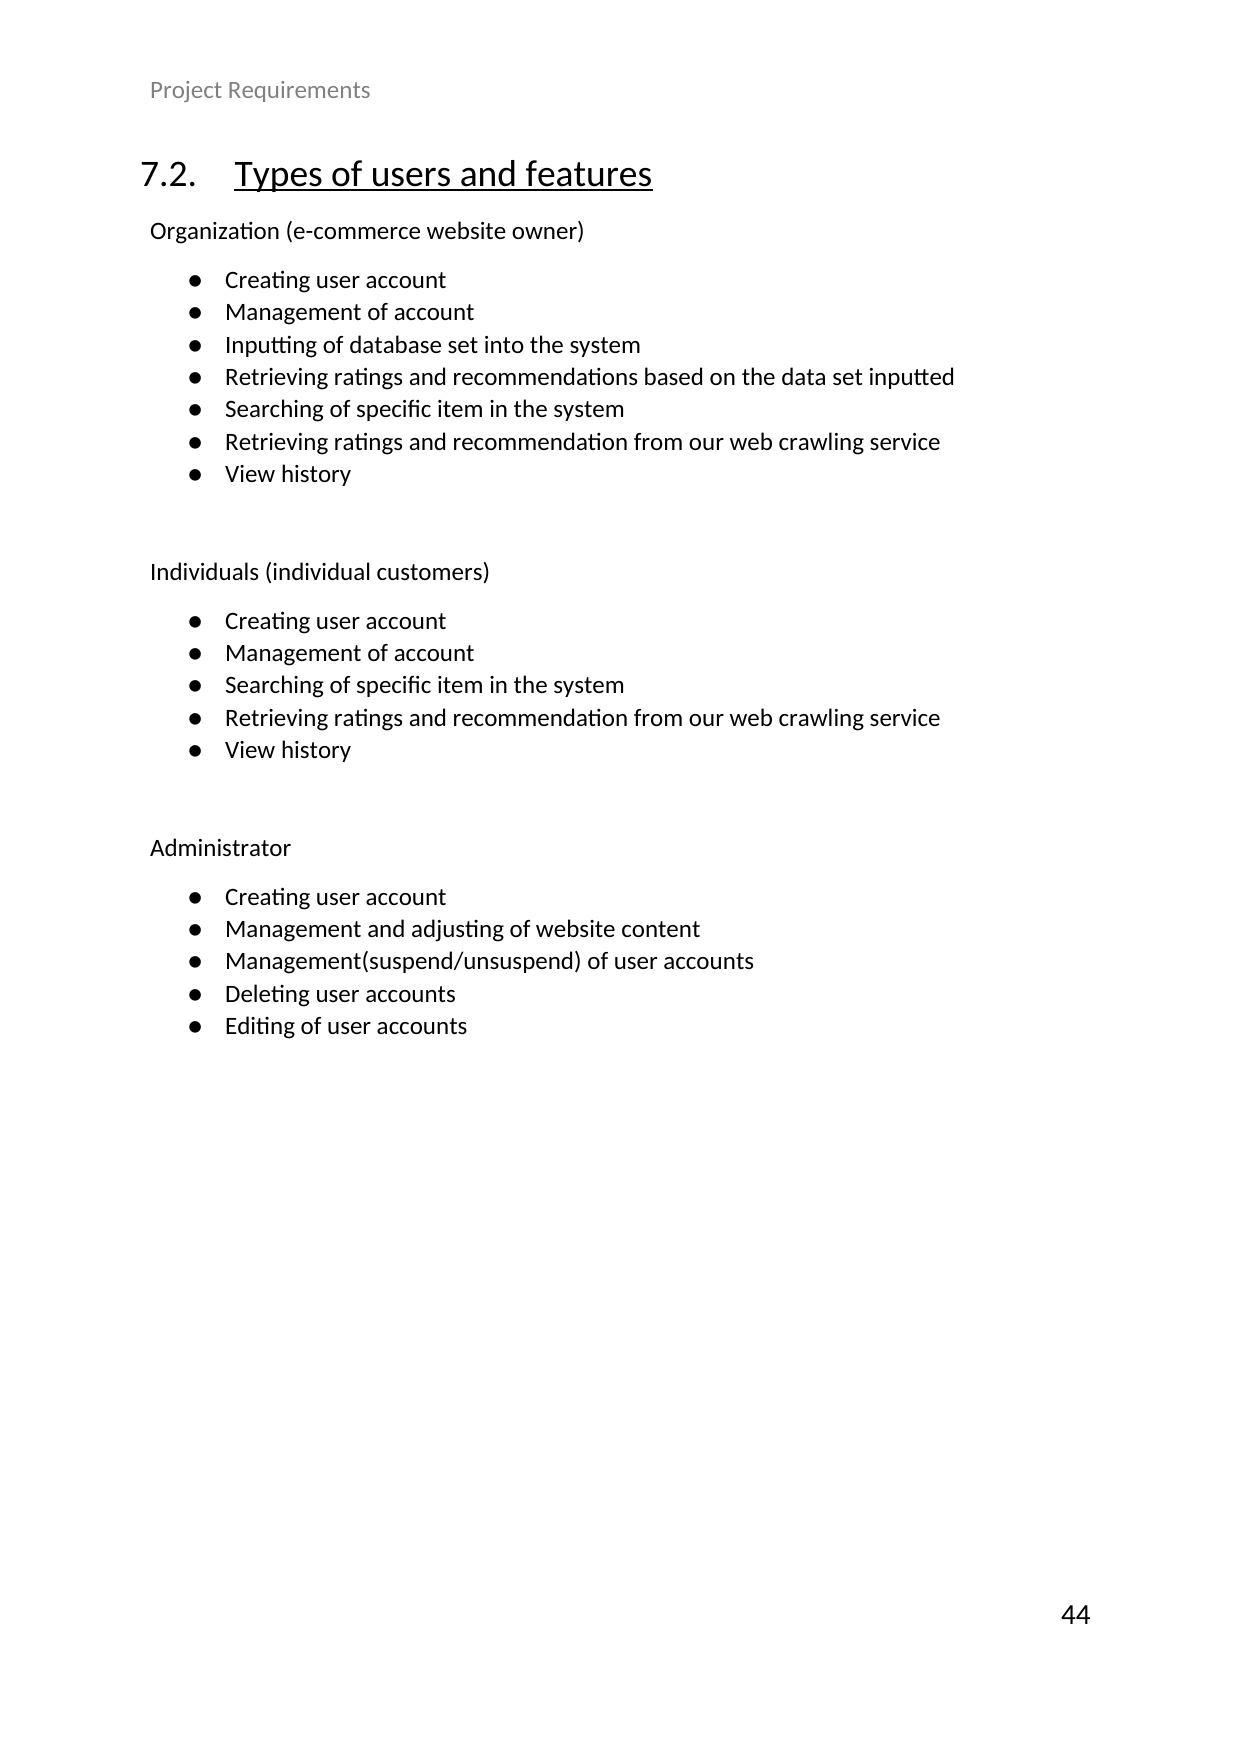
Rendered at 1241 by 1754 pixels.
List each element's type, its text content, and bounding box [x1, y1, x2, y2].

list Deleting user accounts [187, 978, 1090, 1008]
list Creating user account [187, 264, 1090, 295]
list Editing of user accounts [187, 1010, 1090, 1041]
list View history [187, 734, 1090, 764]
subtitle Types of users and features [197, 150, 1090, 196]
list Management(suspend/unsuspend) of user accounts [187, 945, 1090, 976]
text Organization (e-commerce website owner) [150, 215, 1090, 246]
list Management of account [187, 296, 1090, 327]
list View history [187, 458, 1090, 488]
list Retrieving ratings and recommendation from our web crawling service [187, 426, 1090, 456]
list Retrieving ratings and recommendation from our web crawling service [187, 702, 1090, 732]
text Administrator [150, 832, 1090, 862]
list Searching of specific item in the system [187, 393, 1090, 424]
list Management and adjusting of website content [187, 913, 1090, 944]
list Searching of specific item in the system [187, 669, 1090, 700]
list Creating user account [187, 881, 1090, 911]
list Inputting of database set into the system [187, 329, 1090, 359]
list Retrieving ratings and recommendations based on the data set inputted [187, 361, 1090, 392]
list Creating user account [187, 605, 1090, 635]
text Individuals (individual customers) [150, 556, 1090, 586]
list Management of account [187, 637, 1090, 668]
